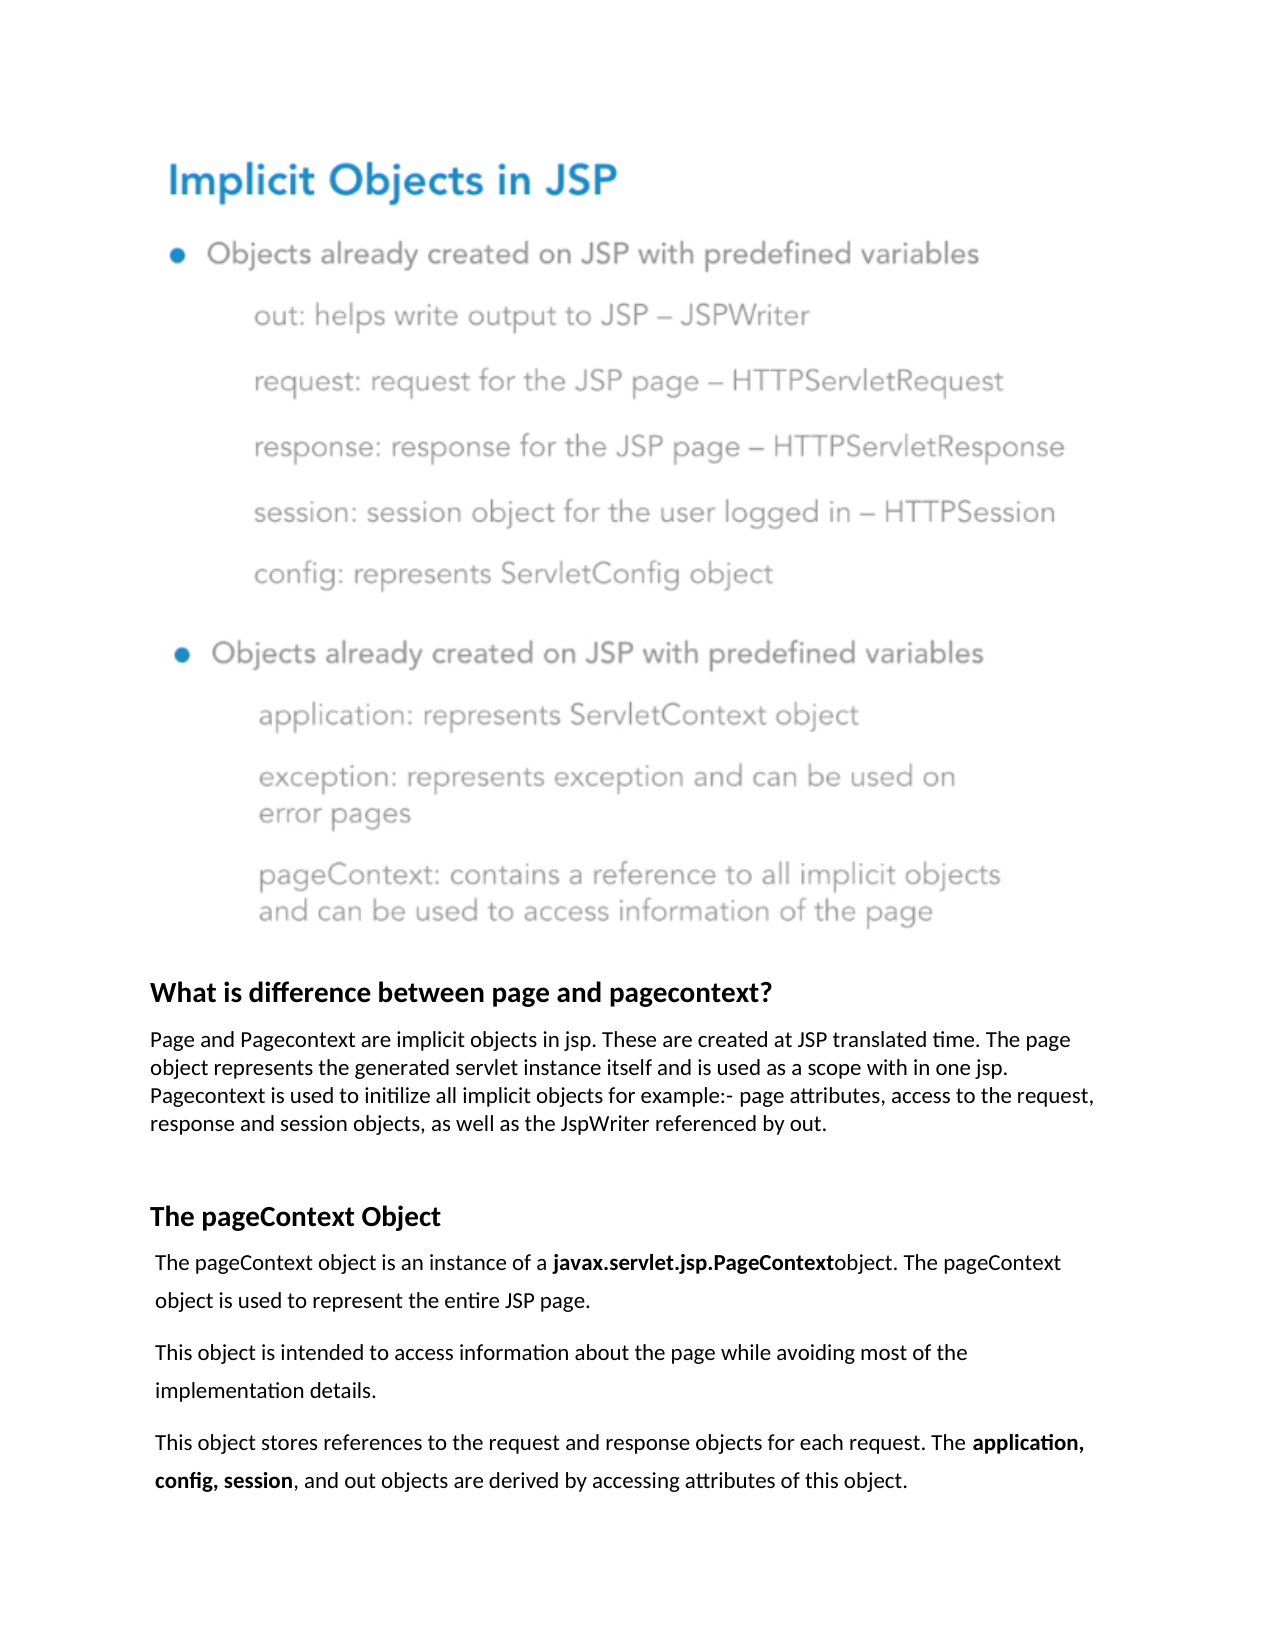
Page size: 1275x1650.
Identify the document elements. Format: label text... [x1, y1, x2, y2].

picture [150, 619, 1060, 953]
subtitle The pageContext Object [150, 1196, 1120, 1234]
text What is difference between page and pagecontext? [150, 957, 1125, 1009]
text This object stores references to the request and response objects for each request. The application, config, session, and out objects are derived by accessing attributes of this object. [155, 1419, 1120, 1494]
text The pageContext object is an instance of a javax.servlet.jsp.PageContextobject. The pageContext object is used to represent the entire JSP page. [155, 1239, 1120, 1314]
text This object is intended to access information about the page while avoiding most of the implementation details. [155, 1329, 1120, 1404]
picture [150, 150, 1100, 616]
text Page and Pagecontext are implicit objects in jsp. These are created at JSP translated time. The page object represents the generated servlet instance itself and is used as a scope with in one jsp. Pagecontext is used to initilize all implicit objects for example:- page attributes, access to the request, response and session objects, as well as the JspWriter referenced by out. [150, 1025, 1125, 1137]
